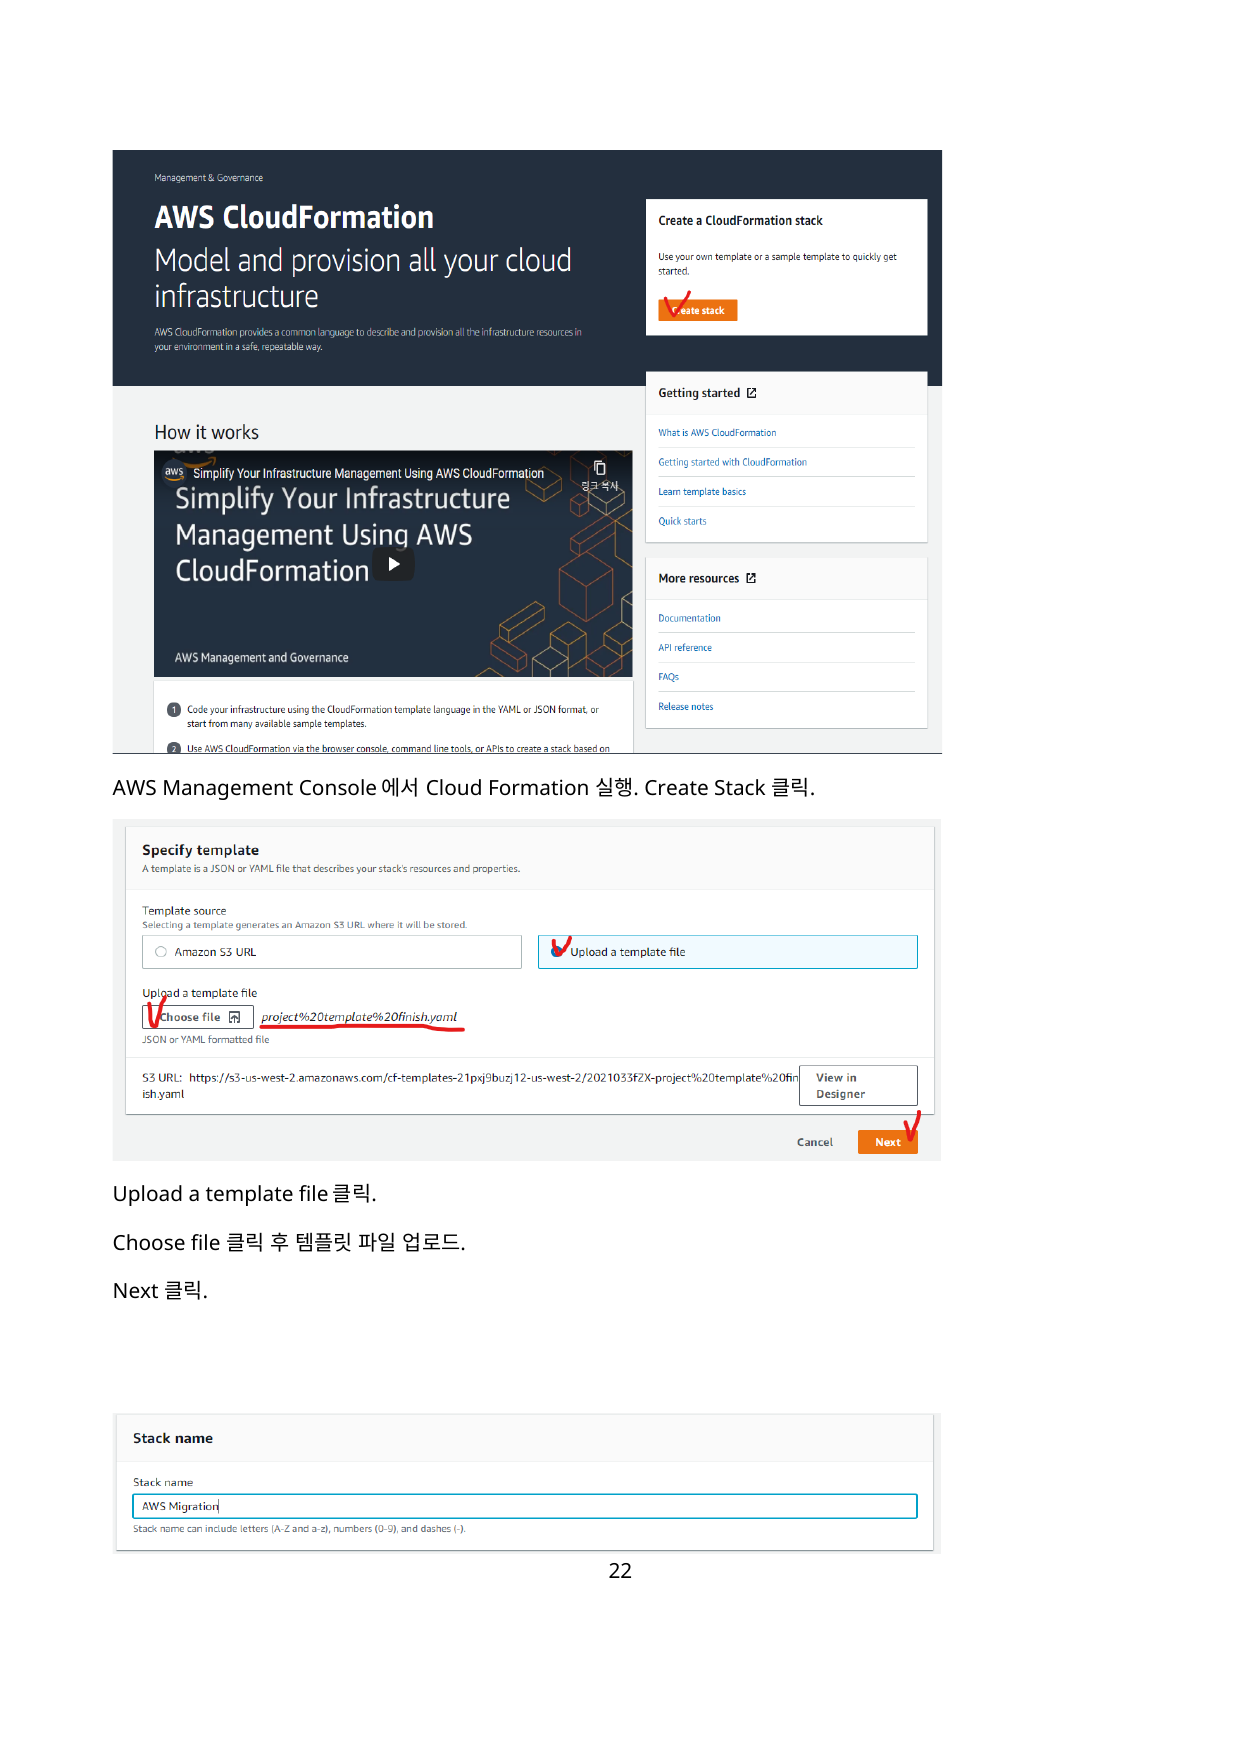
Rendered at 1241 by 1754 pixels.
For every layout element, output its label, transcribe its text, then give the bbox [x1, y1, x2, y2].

picture [112, 150, 943, 754]
text Choose file 클릭 후 템플릿 파일 업로드. [112, 1226, 1128, 1256]
text Next 클릭. [112, 1274, 1128, 1304]
picture [112, 1413, 941, 1554]
text Upload a template file클릭. [112, 1177, 1128, 1208]
text AWS Management Console에서 Cloud Formation 실행. Create Stack 클릭. [112, 771, 1128, 801]
picture [112, 819, 941, 1161]
